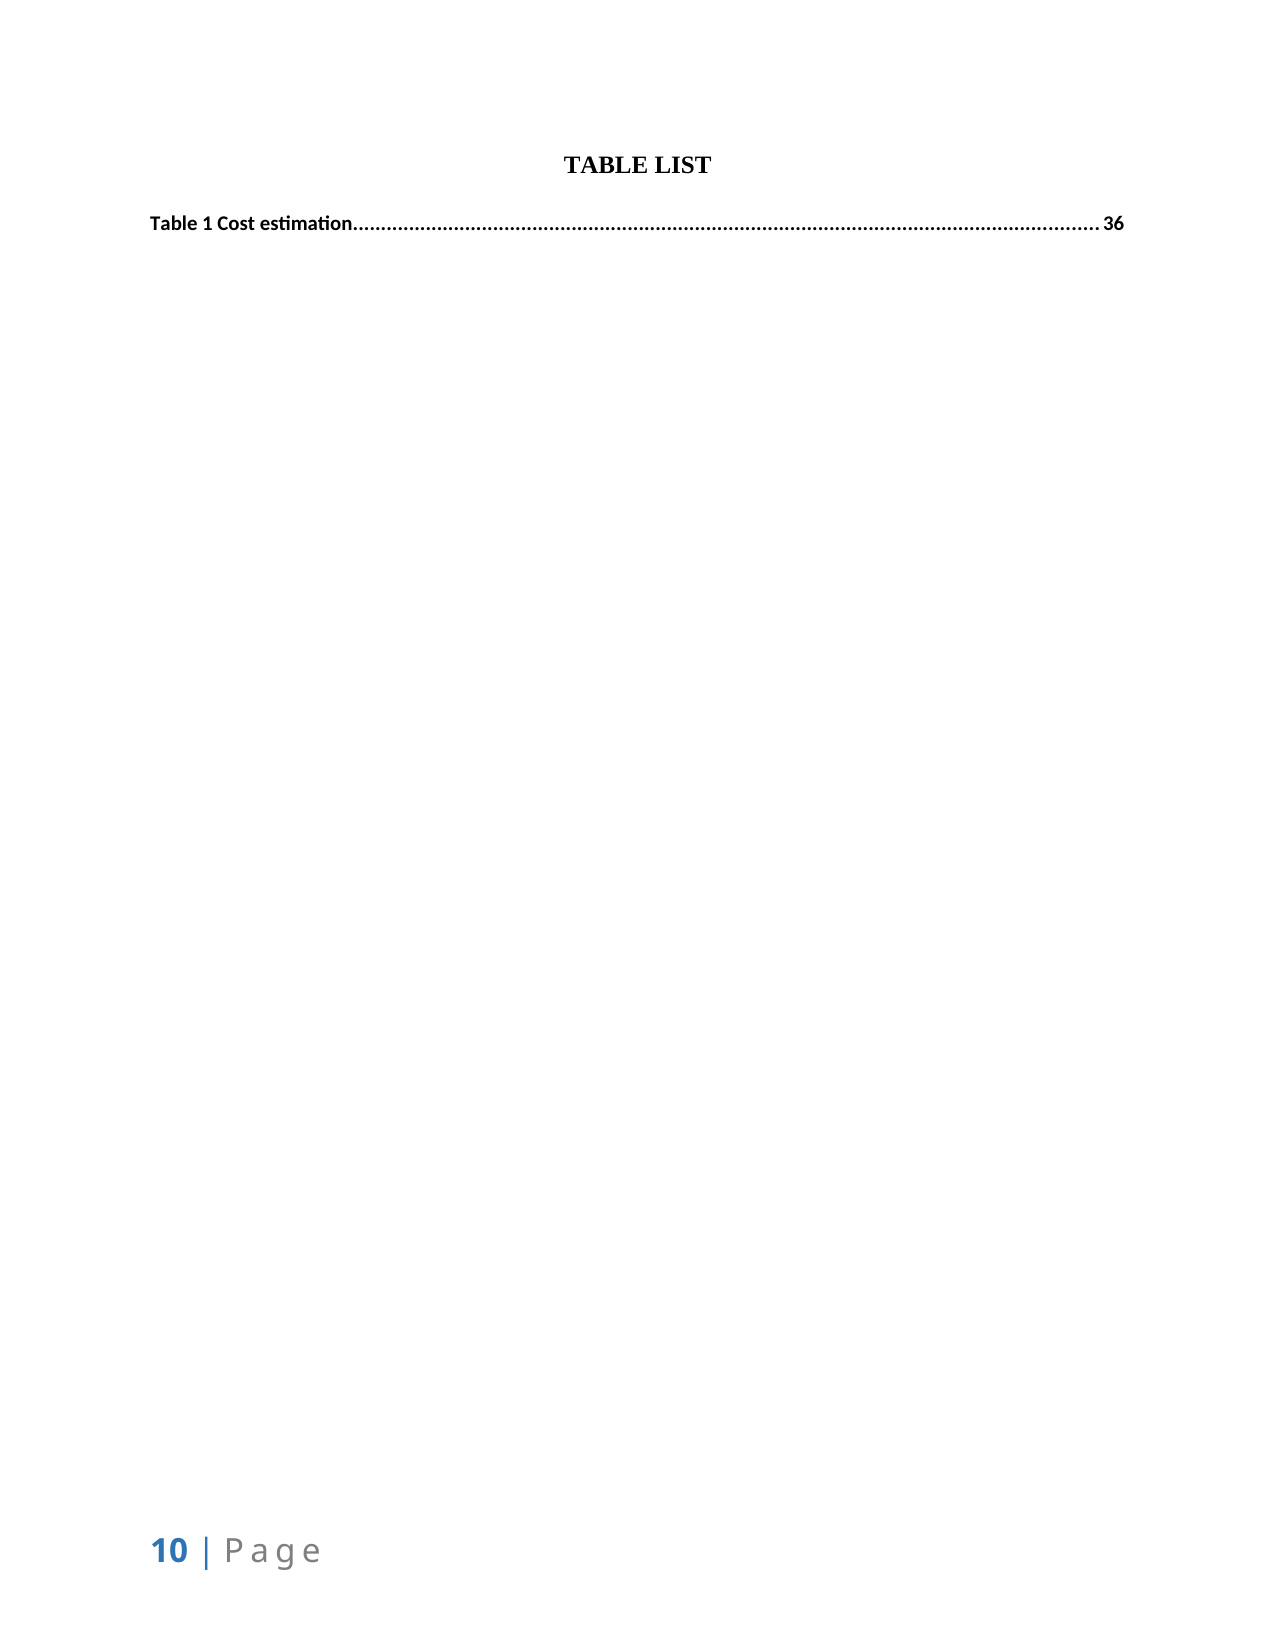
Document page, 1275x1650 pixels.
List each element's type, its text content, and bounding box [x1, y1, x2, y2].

text TABLE LIST [150, 150, 1125, 179]
text Table 1 Cost estimation 36 [150, 210, 1125, 235]
